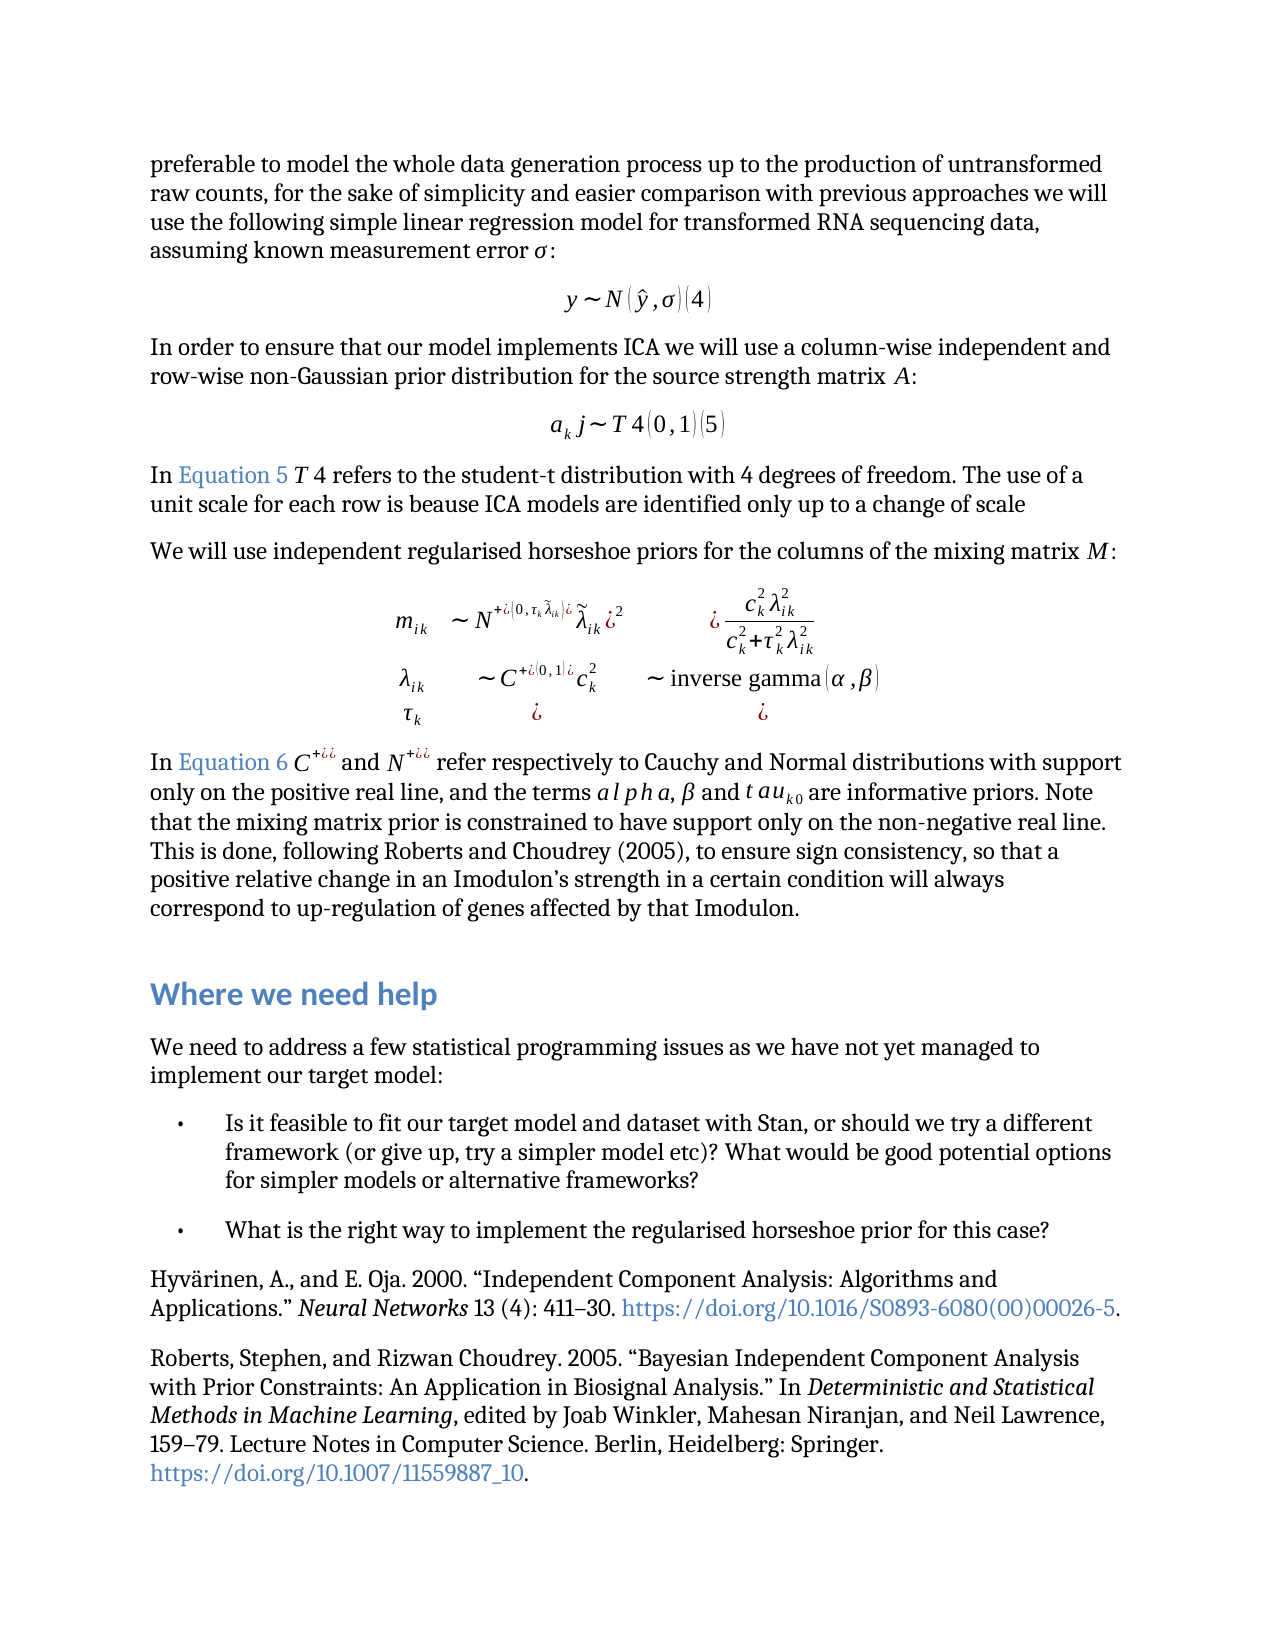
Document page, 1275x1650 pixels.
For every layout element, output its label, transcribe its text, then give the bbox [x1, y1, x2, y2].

text We need to address a few statistical programming issues as we have not yet managed to implement our target model: [150, 1032, 1125, 1090]
subtitle Where we need help [150, 973, 1125, 1014]
text We will use independent regularised horseshoe priors for the columns of the mixing matrix : [150, 537, 1125, 566]
list What is the right way to implement the regularised horseshoe prior for this case? [175, 1216, 1125, 1244]
text In order to ensure that our model implements ICA we will use a column-wise independent and row-wise non-Gaussian prior distribution for the source strength matrix : [150, 333, 1125, 391]
text In Equation 6 and refer respectively to Cauchy and Normal distributions with support only on the positive real line, and the terms , and are informative priors. Note that the mixing matrix prior is constrained to have support only on the non-negative real line. This is done, following Roberts and Choudrey (2005), to ensure sign consistency, so that a positive relative change in an Imodulon’s strength in a certain condition will always correspond to up-regulation of genes affected by that Imodulon. [150, 748, 1125, 923]
list Is it feasible to fit our target model and dataset with Stan, or should we try a different framework (or give up, try a simpler model etc)? What would be good potential options for simpler models or alternative frameworks? [175, 1109, 1125, 1195]
text In Equation 5 refers to the student-t distribution with 4 degrees of freedom. The use of a unit scale for each row is beause ICA models are identified only up to a change of scale [150, 461, 1125, 518]
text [150, 150, 1125, 265]
text Hyvärinen, A., and E. Oja. 2000. “Independent Component Analysis: Algorithms and Applications.” Neural Networks 13 (4): 411–30. https://doi.org/10.1016/S0893-6080(00)00026-5. [150, 1265, 1125, 1323]
text Roberts, Stephen, and Rizwan Choudrey. 2005. “Bayesian Independent Component Analysis with Prior Constraints: An Application in Biosignal Analysis.” In Deterministic and Statistical Methods in Machine Learning, edited by Joab Winkler, Mahesan Niranjan, and Neil Lawrence, 159–79. Lecture Notes in Computer Science. Berlin, Heidelberg: Springer. https://doi.org/10.1007/11559887_10. [150, 1344, 1125, 1487]
